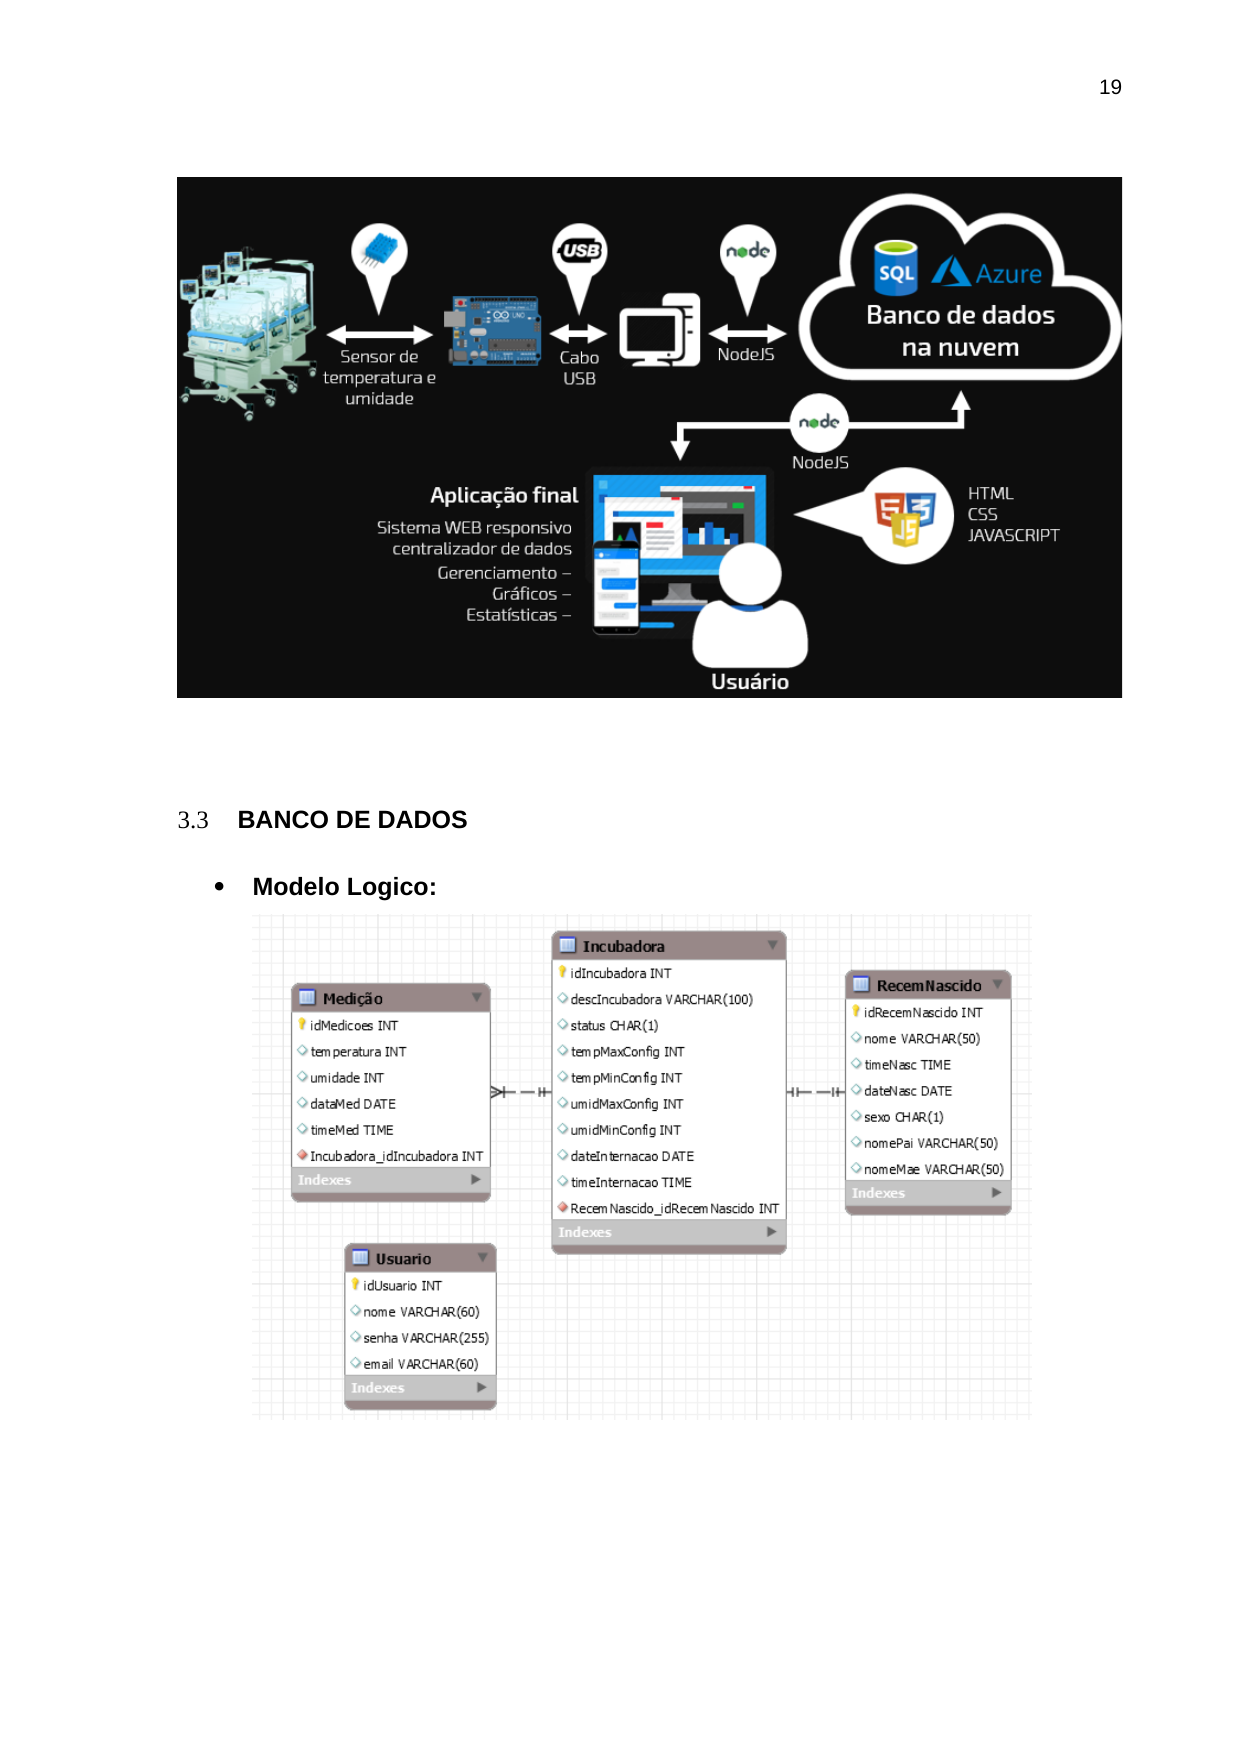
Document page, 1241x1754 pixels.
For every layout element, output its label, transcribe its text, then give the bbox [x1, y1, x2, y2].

subtitle Banco de Dados [177, 805, 1122, 834]
picture [177, 177, 1123, 698]
list Modelo Logico: [215, 871, 1122, 900]
picture [252, 914, 1032, 1420]
